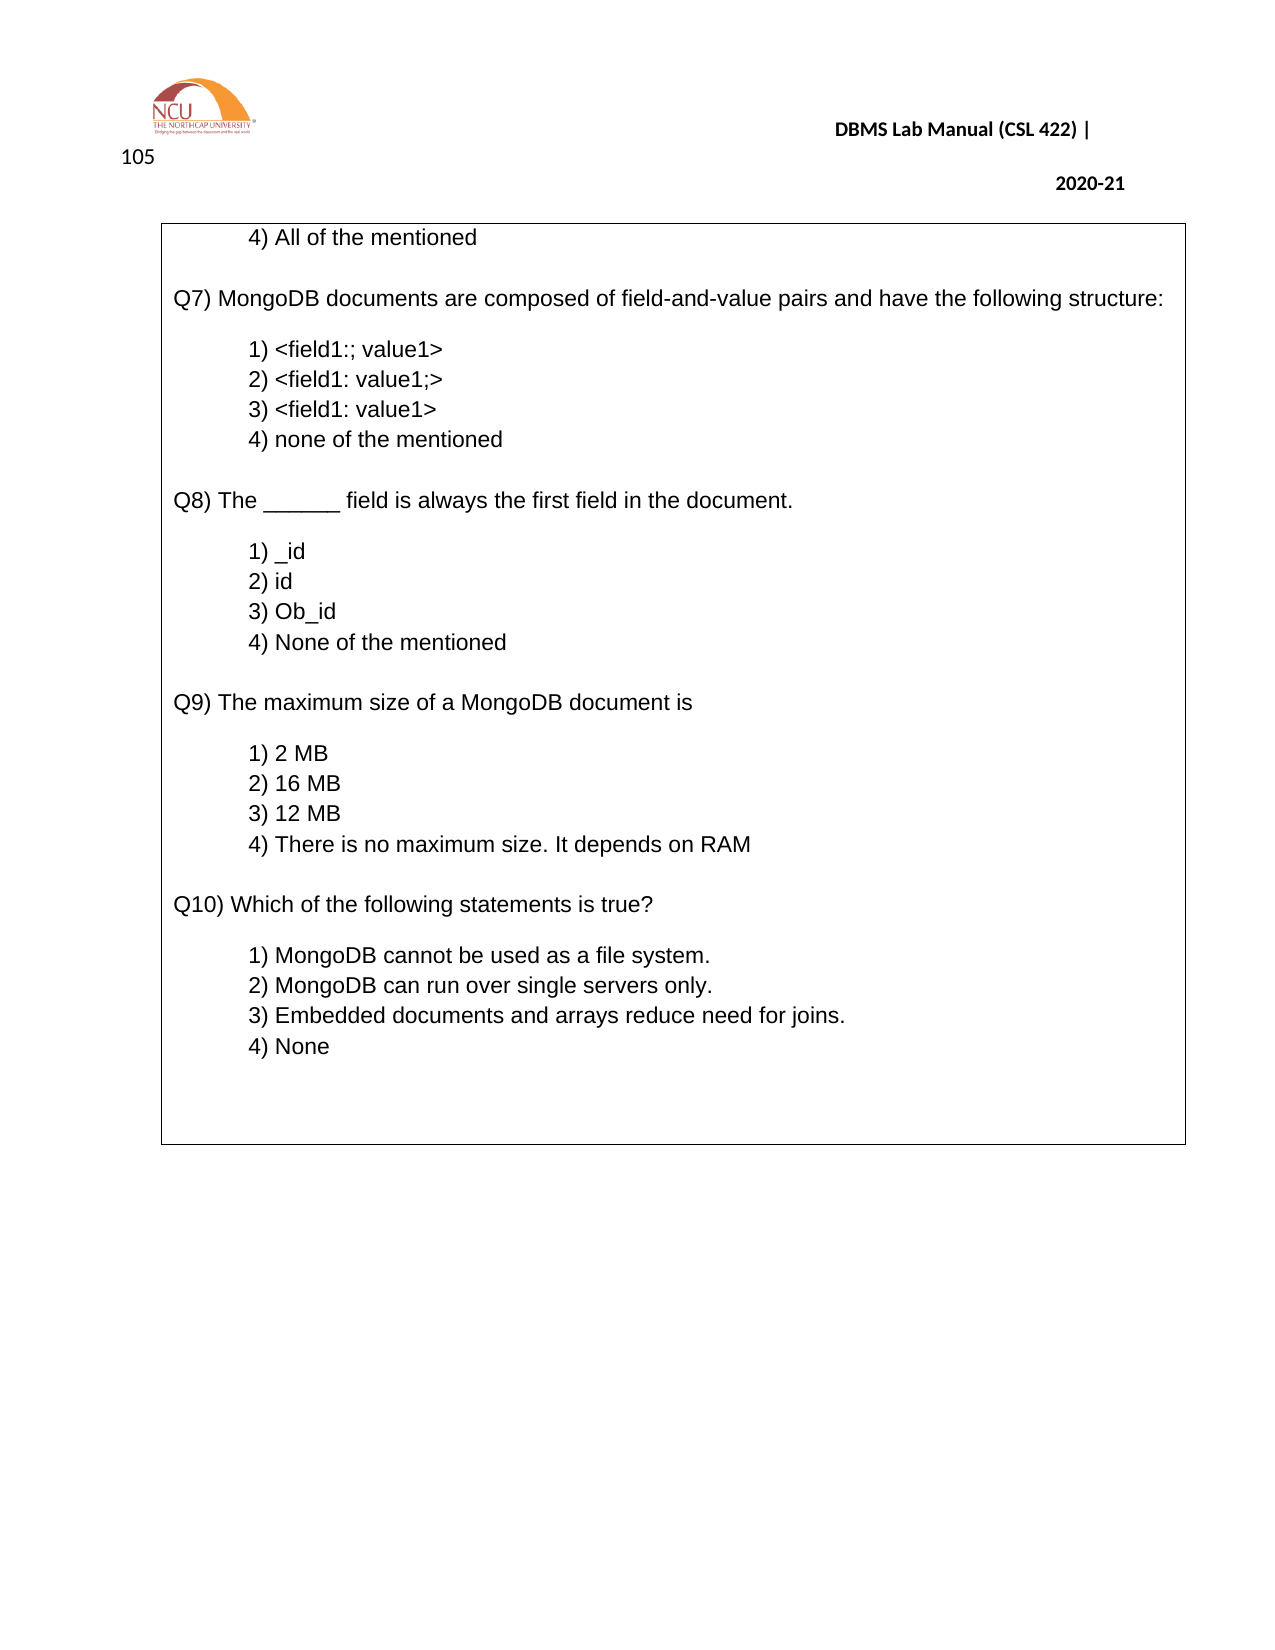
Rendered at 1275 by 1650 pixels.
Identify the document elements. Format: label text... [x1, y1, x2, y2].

picture [150, 75, 257, 136]
